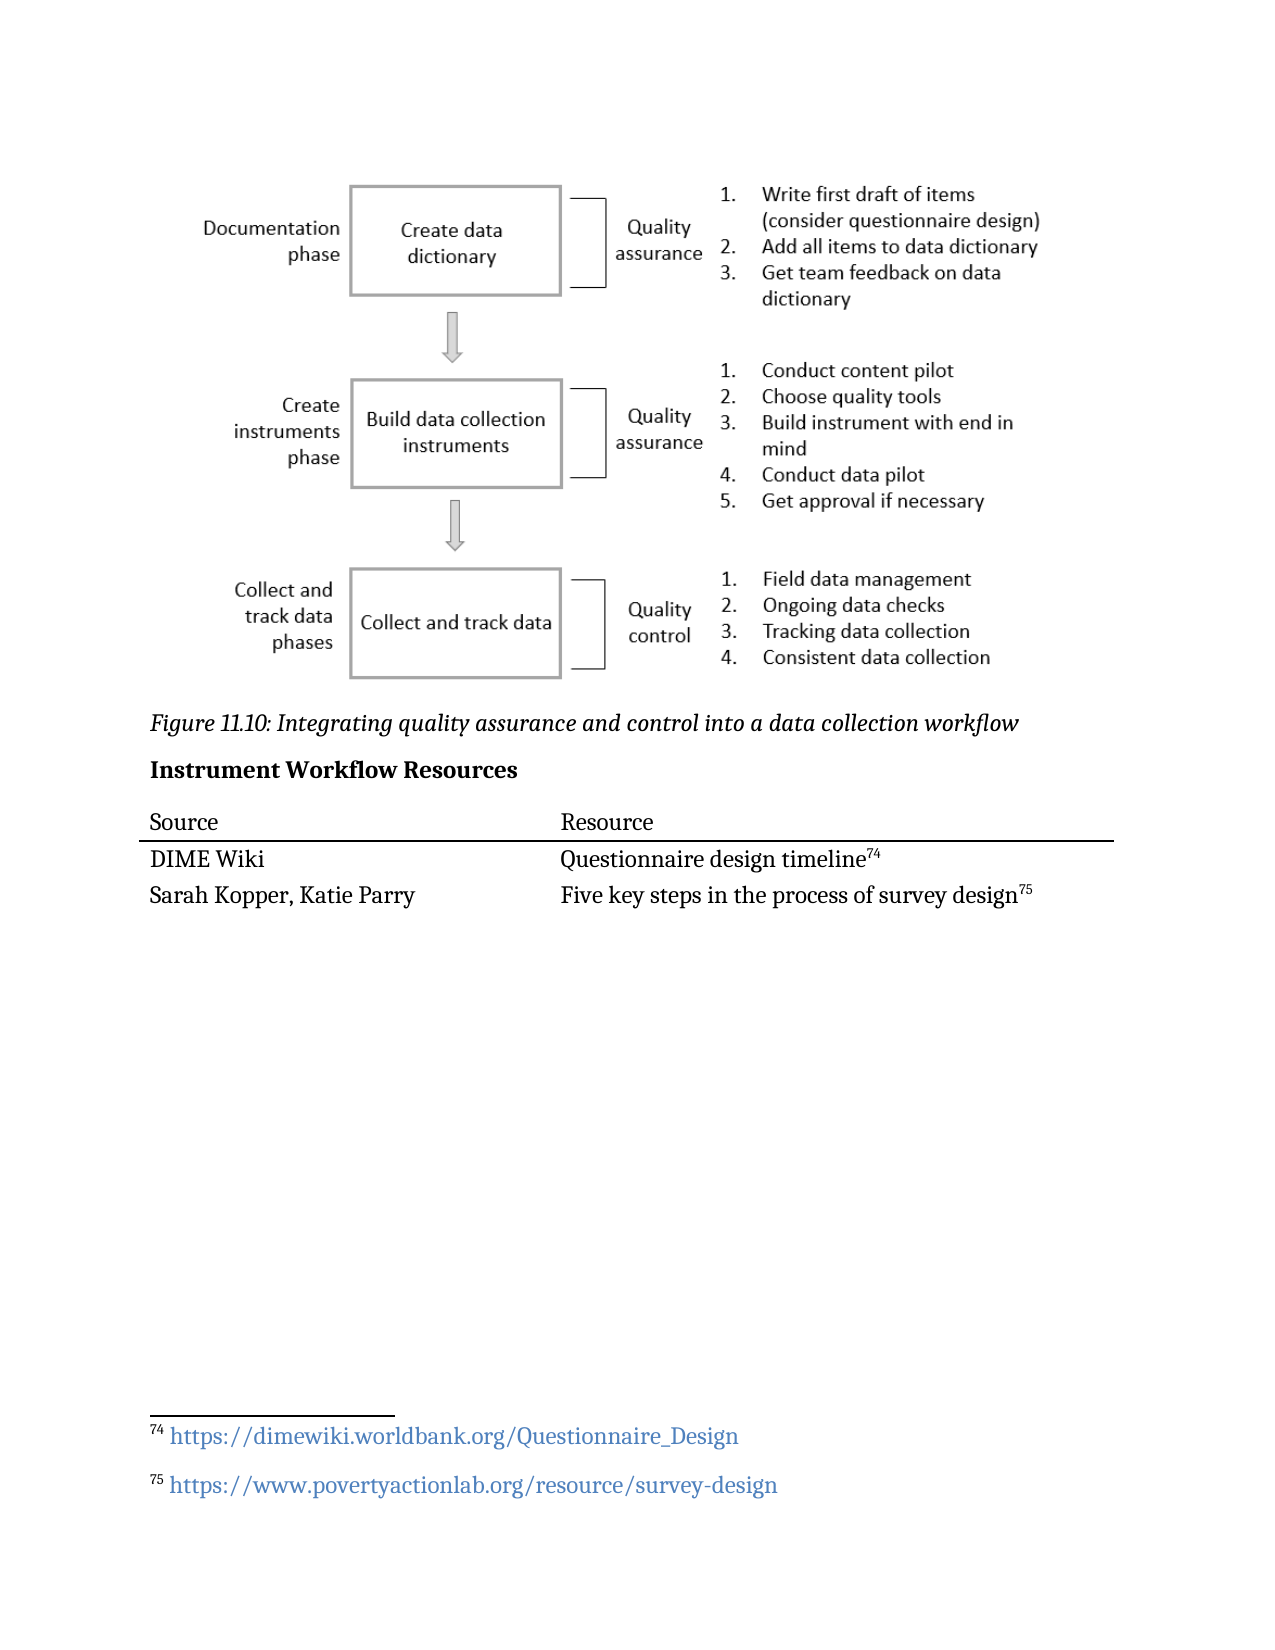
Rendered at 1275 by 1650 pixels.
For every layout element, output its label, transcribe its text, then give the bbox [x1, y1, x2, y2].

text Figure 11.10: Integrating quality assurance and control into a data collection workflow [150, 709, 1125, 737]
table_header Resource [549, 804, 1114, 840]
table_cell Sarah Kopper, Katie Parry [139, 878, 549, 914]
table_cell Questionnaire design timeline [549, 842, 1114, 878]
table_header Source [139, 804, 549, 840]
picture [168, 150, 1044, 688]
table_cell DIME Wiki [139, 842, 549, 878]
text Instrument Workflow Resources [150, 756, 1125, 785]
table_cell Five key steps in the process of survey design [549, 878, 1114, 914]
